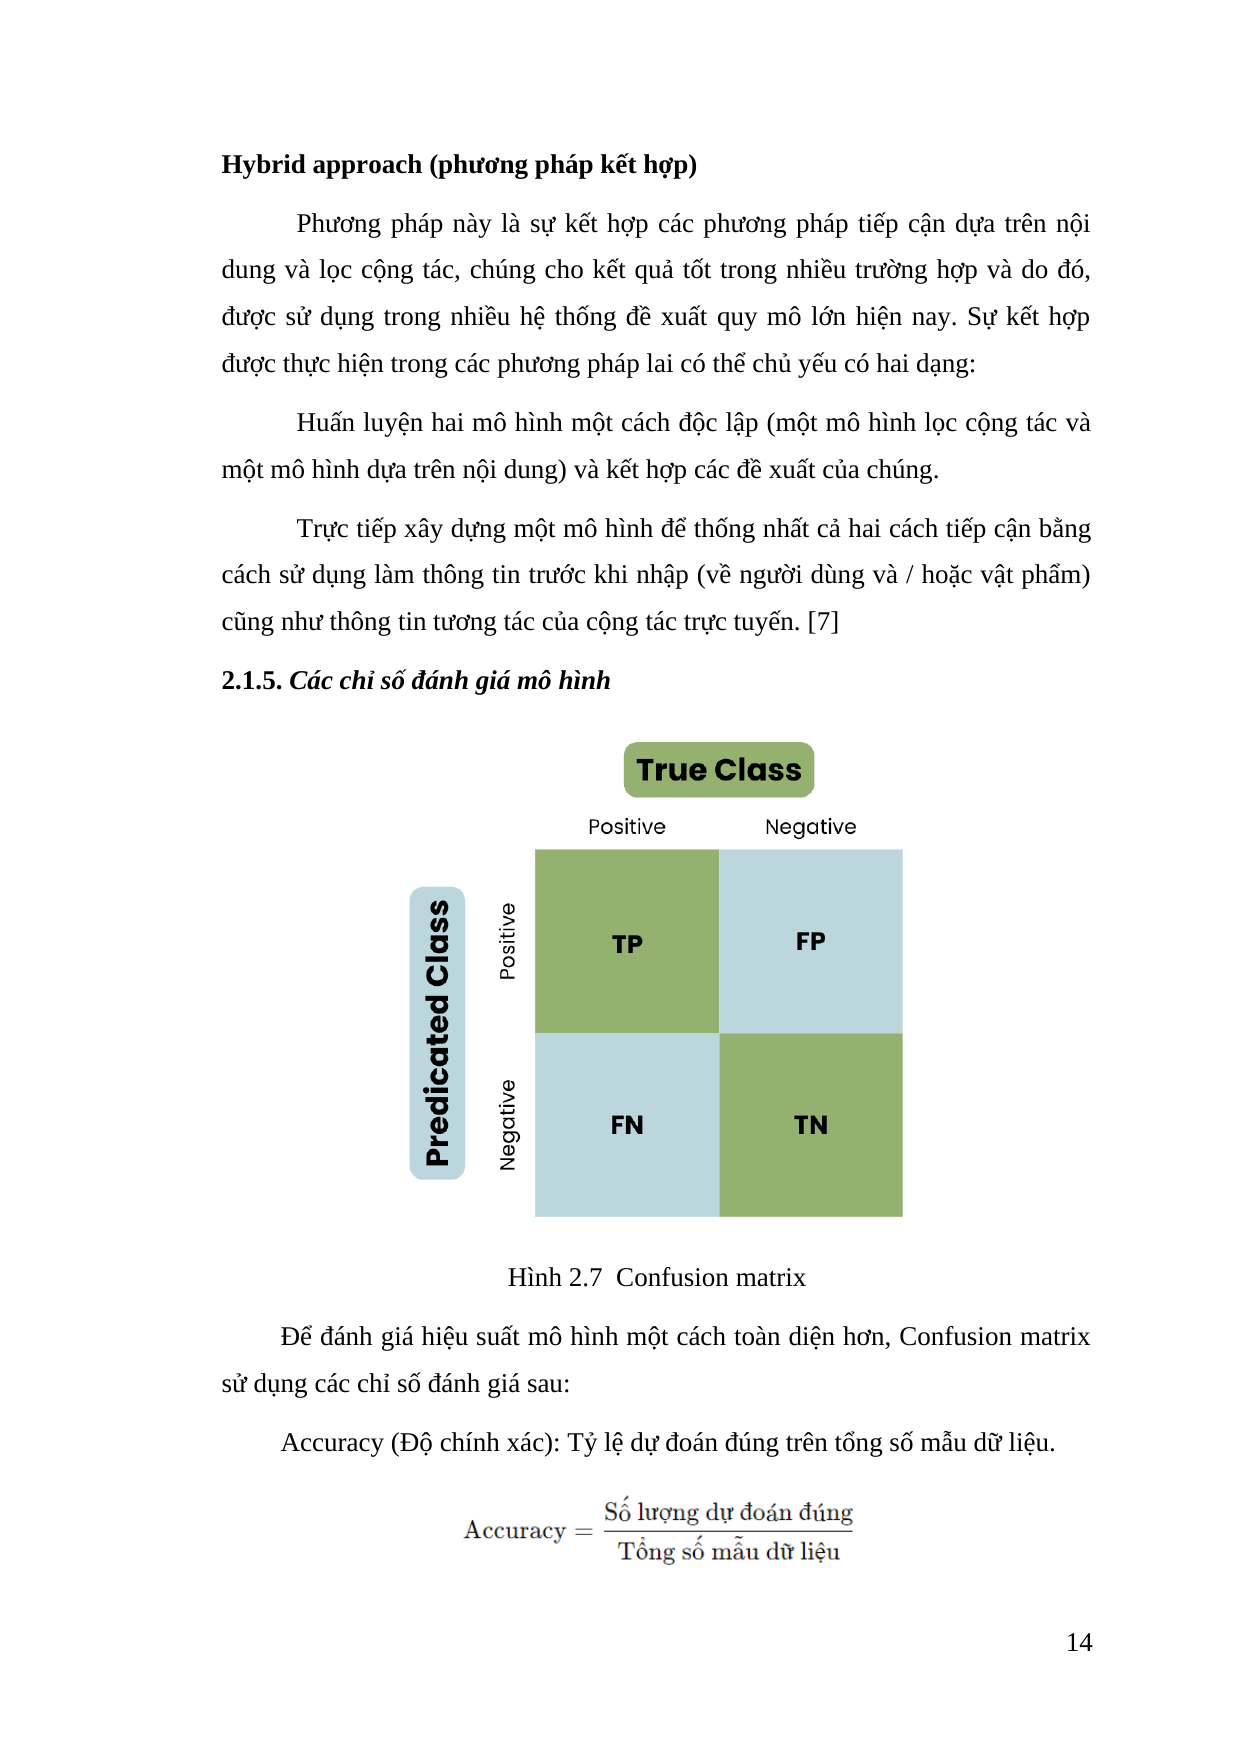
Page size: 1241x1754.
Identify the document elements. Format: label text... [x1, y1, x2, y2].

text Để đánh giá hiệu suất mô hình một cách toàn diện hơn, Confusion matrix sử dụng các chỉ số đánh giá sau: [221, 1320, 1092, 1398]
picture [454, 1485, 860, 1568]
text Phương pháp này là sự kết hợp các phương pháp tiếp cận dựa trên nội dung và lọc cộng tác, chúng cho kết quả tốt trong nhiều trường hợp và do đó, được sử dụng trong nhiều hệ thống đề xuất quy mô lớn hiện nay. Sự kết hợp được thực hiện trong các phương pháp lai có thể chủ yếu có hai dạng: [221, 207, 1092, 378]
text Huấn luyện hai mô hình một cách độc lập (một mô hình lọc cộng tác và một mô hình dựa trên nội dung) và kết hợp các đề xuất của chúng. [221, 406, 1092, 484]
text Hybrid approach (phương pháp kết hợp) [221, 148, 1092, 179]
text Accuracy (Độ chính xác): Tỷ lệ dự đoán đúng trên tổng số mẫu dữ liệu. [221, 1426, 1092, 1457]
text Trực tiếp xây dựng một mô hình để thống nhất cả hai cách tiếp cận bằng cách sử dụng làm thông tin trước khi nhập (về người dùng và / hoặc vật phẩm) cũng như thông tin tương tác của cộng tác trực tuyến. [221, 512, 1092, 636]
picture [389, 723, 925, 1240]
subtitle Các chỉ số đánh giá mô hình [221, 664, 1092, 696]
